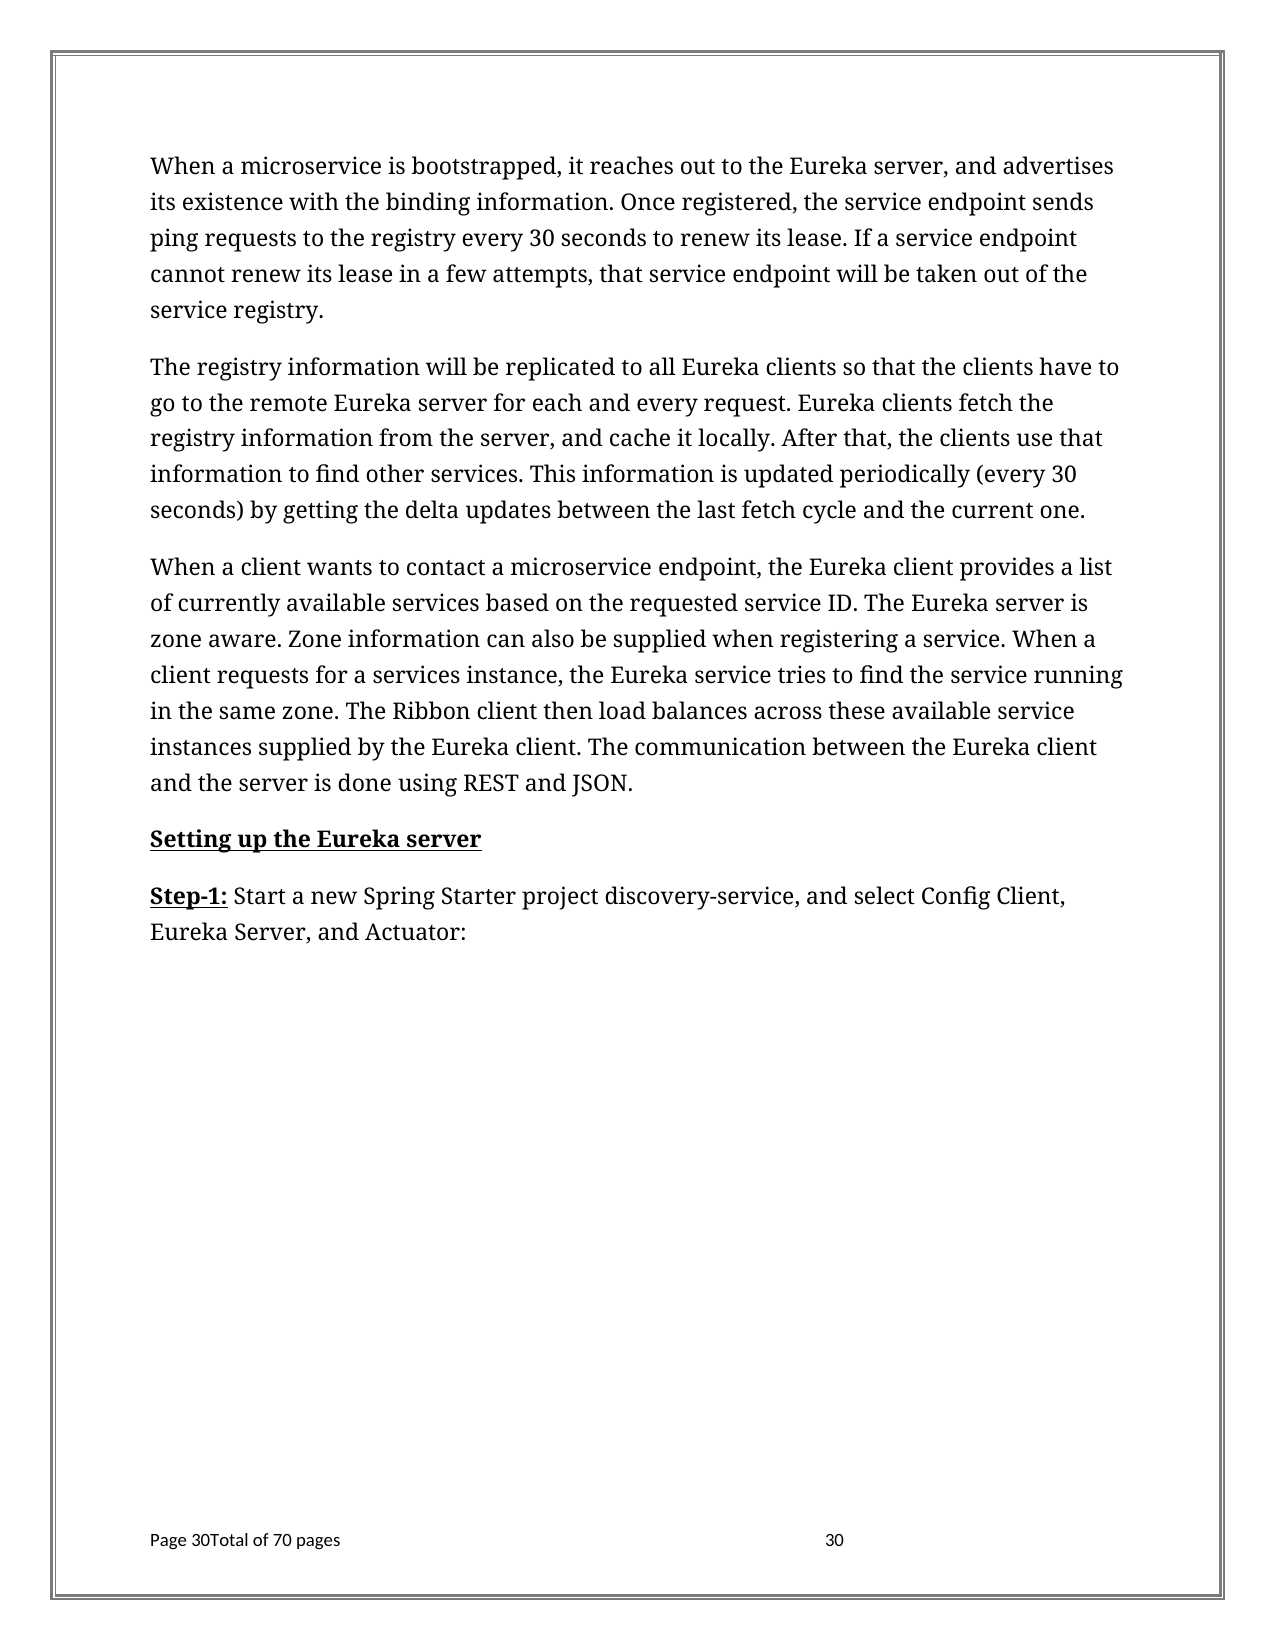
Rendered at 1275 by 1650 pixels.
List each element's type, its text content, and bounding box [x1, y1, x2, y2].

text When a client wants to contact a microservice endpoint, the Eureka client provides a list of currently available services based on the requested service ID. The Eureka server is zone aware. Zone information can also be supplied when registering a service. When a client requests for a services instance, the Eureka service tries to find the service running in the same zone. The Ribbon client then load balances across these available service instances supplied by the Eureka client. The communication between the Eureka client and the server is done using REST and JSON. [150, 551, 1125, 798]
text Step-1: Start a new Spring Starter project discovery-service, and select Config Client, Eureka Server, and Actuator: [150, 880, 1125, 947]
text The registry information will be replicated to all Eureka clients so that the clients have to go to the remote Eureka server for each and every request. Eureka clients fetch the registry information from the server, and cache it locally. After that, the clients use that information to find other services. This information is updated periodically (every 30 seconds) by getting the delta updates between the last fetch cycle and the current one. [150, 351, 1125, 526]
text When a microservice is bootstrapped, it reaches out to the Eureka server, and advertises its existence with the binding information. Once registered, the service endpoint sends ping requests to the registry every 30 seconds to renew its lease. If a service endpoint cannot renew its lease in a few attempts, that service endpoint will be taken out of the service registry. [150, 150, 1125, 325]
text Setting up the Eureka server [150, 823, 1125, 855]
